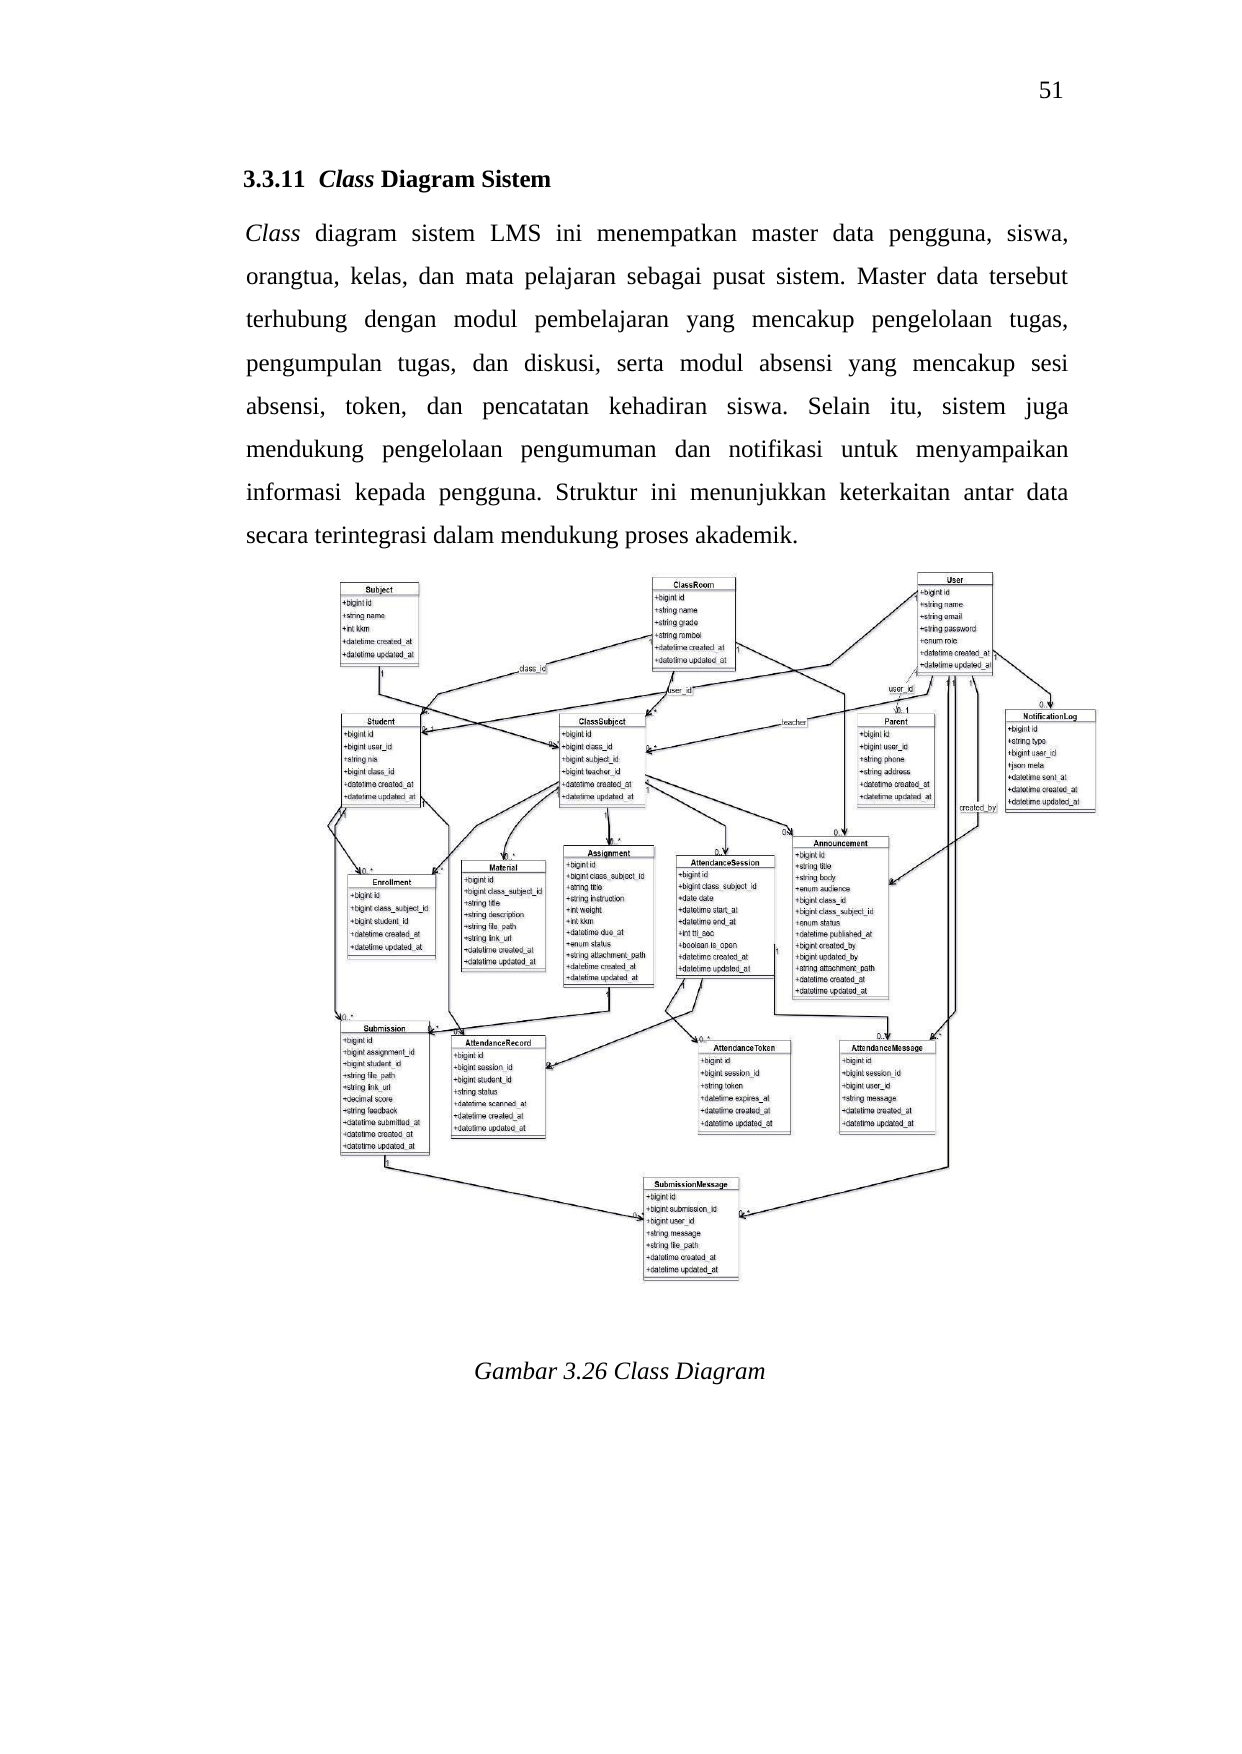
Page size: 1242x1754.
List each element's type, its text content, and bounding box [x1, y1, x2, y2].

picture [322, 572, 1099, 1284]
list Class Diagram Sistem [243, 164, 1168, 193]
text Gambar 3.26 Class Diagram [74, 1356, 1168, 1385]
text Class diagram sistem LMS ini menempatkan master data pengguna, siswa, orangtua, kelas, dan mata pelajaran sebagai pusat sistem. Master data tersebut terhubung dengan modul pembelajaran yang mencakup pengelolaan tugas, pengumpulan tugas, dan diskusi, serta modul absensi yang mencakup sesi absensi, token, dan pencatatan kehadiran siswa. Selain itu, sistem juga mendukung pengelolaan pengumuman dan notifikasi untuk menyampaikan informasi kepada pengguna. Struktur ini menunjukkan keterkaitan antar data secara terintegrasi dalam mendukung proses akademik. [245, 218, 1069, 549]
